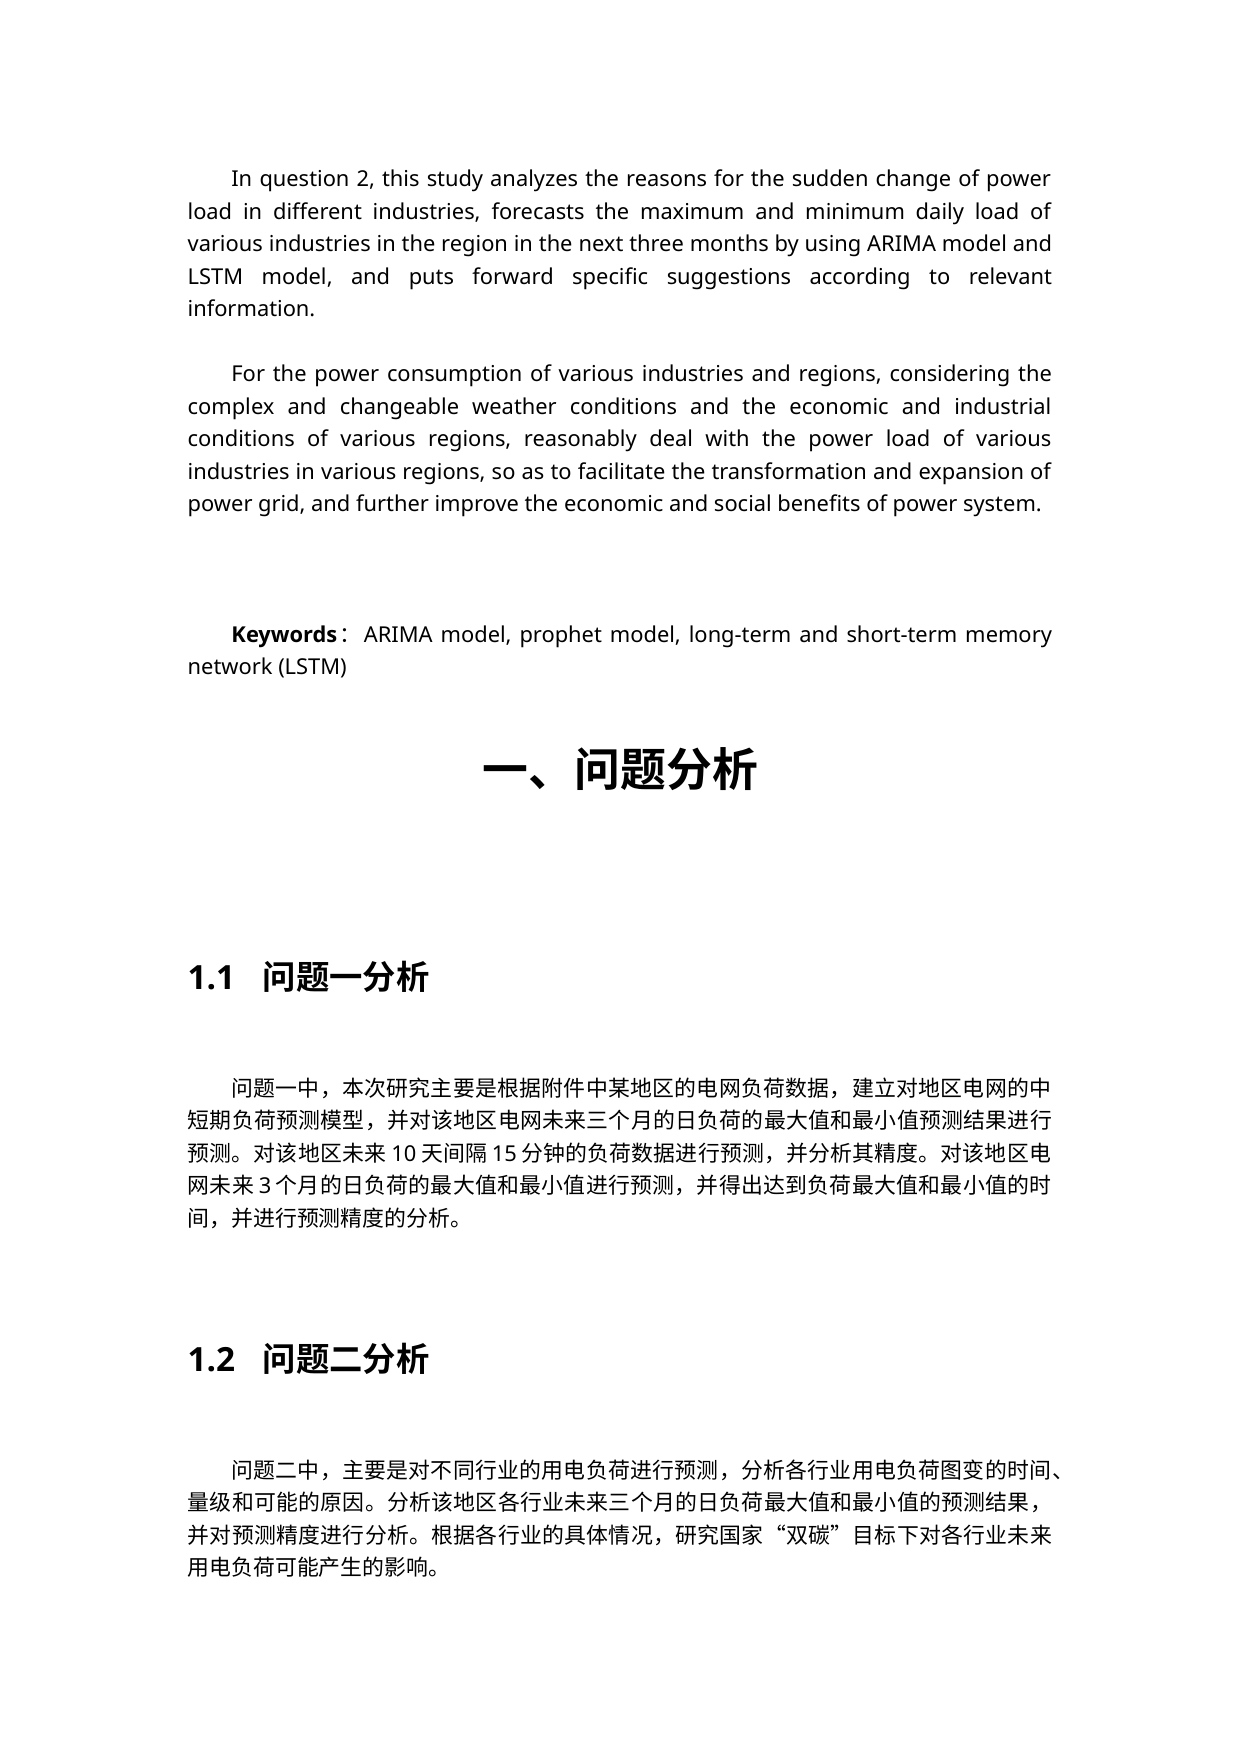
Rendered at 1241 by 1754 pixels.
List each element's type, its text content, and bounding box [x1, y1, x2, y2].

subtitle 问题一分析 [187, 943, 1053, 1008]
subtitle 一、问题分析 [187, 717, 1053, 815]
text 问题一中，本次研究主要是根据附件中某地区的电网负荷数据，建立对地区电网的中短期负荷预测模型，并对该地区电网未来三个月的日负荷的最大值和最小值预测结果进行预测。对该地区未来10天间隔15分钟的负荷数据进行预测，并分析其精度。对该地区电网未来3个月的日负荷的最大值和最小值进行预测，并得出达到负荷最大值和最小值的时间，并进行预测精度的分析。 [187, 1070, 1053, 1233]
subtitle 问题二分析 [187, 1325, 1053, 1390]
text 问题二中，主要是对不同行业的用电负荷进行预测，分析各行业用电负荷图变的时间、量级和可能的原因。分析该地区各行业未来三个月的日负荷最大值和最小值的预测结果，并对预测精度进行分析。根据各行业的具体情况，研究国家“双碳”目标下对各行业未来用电负荷可能产生的影响。 [187, 1452, 1053, 1582]
text In question 2, this study analyzes the reasons for the sudden change of power load in different industries, forecasts the maximum and minimum daily load of various industries in the region in the next three months by using ARIMA model and LSTM model, and puts forward specific suggestions according to relevant information. [187, 162, 1053, 324]
text Keywords：ARIMA model, prophet model, long-term and short-term memory network (LSTM) [187, 617, 1053, 682]
text For the power consumption of various industries and regions, considering the complex and changeable weather conditions and the economic and industrial conditions of various regions, reasonably deal with the power load of various industries in various regions, so as to facilitate the transformation and expansion of power grid, and further improve the economic and social benefits of power system. [187, 357, 1053, 519]
